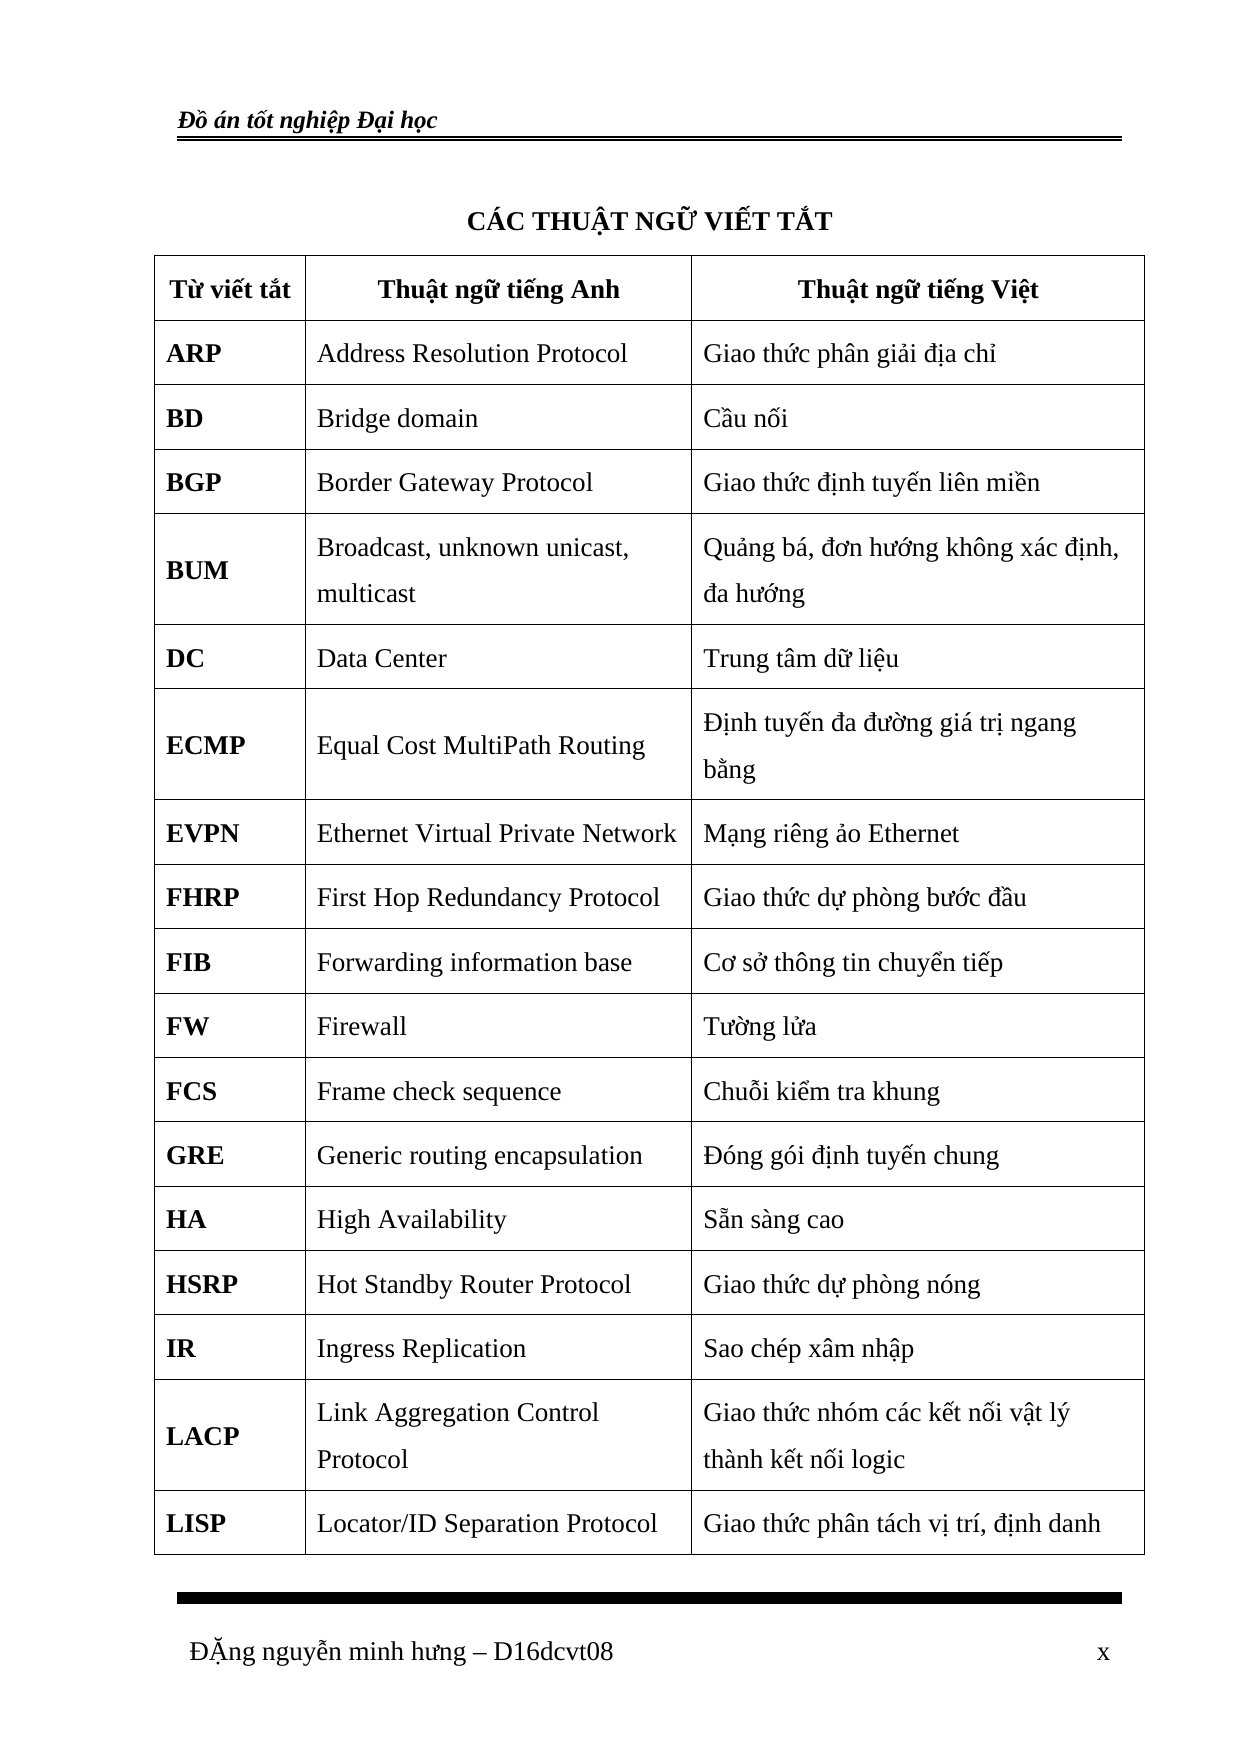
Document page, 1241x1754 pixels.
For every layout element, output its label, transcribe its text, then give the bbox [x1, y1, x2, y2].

table_cell ECMP [155, 689, 305, 799]
table_cell Locator/ID Separation Protocol [306, 1491, 691, 1554]
table_cell First Hop Redundancy Protocol [306, 865, 691, 928]
table_cell Cơ sở thông tin chuyển tiếp [692, 929, 1144, 992]
table_cell Giao thức dự phòng bước đầu [692, 865, 1144, 928]
table_cell FW [155, 994, 305, 1057]
table_cell FIB [155, 929, 305, 992]
table_cell LISP [155, 1491, 305, 1554]
table_cell Sẵn sàng cao [692, 1187, 1144, 1250]
table_cell Giao thức nhóm các kết nối vật lý thành kết nối logic [692, 1380, 1144, 1490]
table_cell Hot Standby Router Protocol [306, 1251, 691, 1314]
table_cell Mạng riêng ảo Ethernet [692, 800, 1144, 864]
table_cell DC [155, 625, 305, 688]
table_cell Frame check sequence [306, 1058, 691, 1121]
table_cell BUM [155, 514, 305, 624]
table_cell Firewall [306, 994, 691, 1057]
table_cell Giao thức phân giải địa chỉ [692, 321, 1144, 384]
text CÁC THUẬT NGỮ VIẾT TẮT [177, 205, 1122, 236]
table_cell Chuỗi kiểm tra khung [692, 1058, 1144, 1121]
table_cell IR [155, 1315, 305, 1379]
table_cell EVPN [155, 800, 305, 864]
table_cell Quảng bá, đơn hướng không xác định, đa hướng [692, 514, 1144, 624]
table_cell Trung tâm dữ liệu [692, 625, 1144, 688]
table_cell ARP [155, 321, 305, 384]
table_cell Forwarding information base [306, 929, 691, 992]
table_cell Định tuyến đa đường giá trị ngang bằng [692, 689, 1144, 799]
table_header Thuật ngữ tiếng Anh [306, 256, 691, 320]
table_cell FCS [155, 1058, 305, 1121]
table_cell BGP [155, 450, 305, 513]
table_cell Đóng gói định tuyến chung [692, 1122, 1144, 1186]
table_cell Equal Cost MultiPath Routing [306, 689, 691, 799]
table_cell Bridge domain [306, 385, 691, 448]
table_cell BD [155, 385, 305, 448]
table_cell Generic routing encapsulation [306, 1122, 691, 1186]
table_header Thuật ngữ tiếng Việt [692, 256, 1144, 320]
table_header Từ viết tắt [155, 256, 305, 320]
table_cell Cầu nối [692, 385, 1144, 448]
table_cell Address Resolution Protocol [306, 321, 691, 384]
table_cell Sao chép xâm nhập [692, 1315, 1144, 1379]
table_cell Broadcast, unknown unicast, multicast [306, 514, 691, 624]
table_cell Giao thức phân tách vị trí, định danh [692, 1491, 1144, 1554]
table_cell Border Gateway Protocol [306, 450, 691, 513]
table_cell Data Center [306, 625, 691, 688]
table_cell LACP [155, 1380, 305, 1490]
table_cell Tường lửa [692, 994, 1144, 1057]
table_cell GRE [155, 1122, 305, 1186]
table_cell Giao thức dự phòng nóng [692, 1251, 1144, 1314]
table_cell FHRP [155, 865, 305, 928]
table_cell HA [155, 1187, 305, 1250]
table_cell High Availability [306, 1187, 691, 1250]
table_cell HSRP [155, 1251, 305, 1314]
table_cell Ingress Replication [306, 1315, 691, 1379]
table_cell Link Aggregation Control Protocol [306, 1380, 691, 1490]
table_cell Giao thức định tuyến liên miền [692, 450, 1144, 513]
table_cell Ethernet Virtual Private Network [306, 800, 691, 864]
